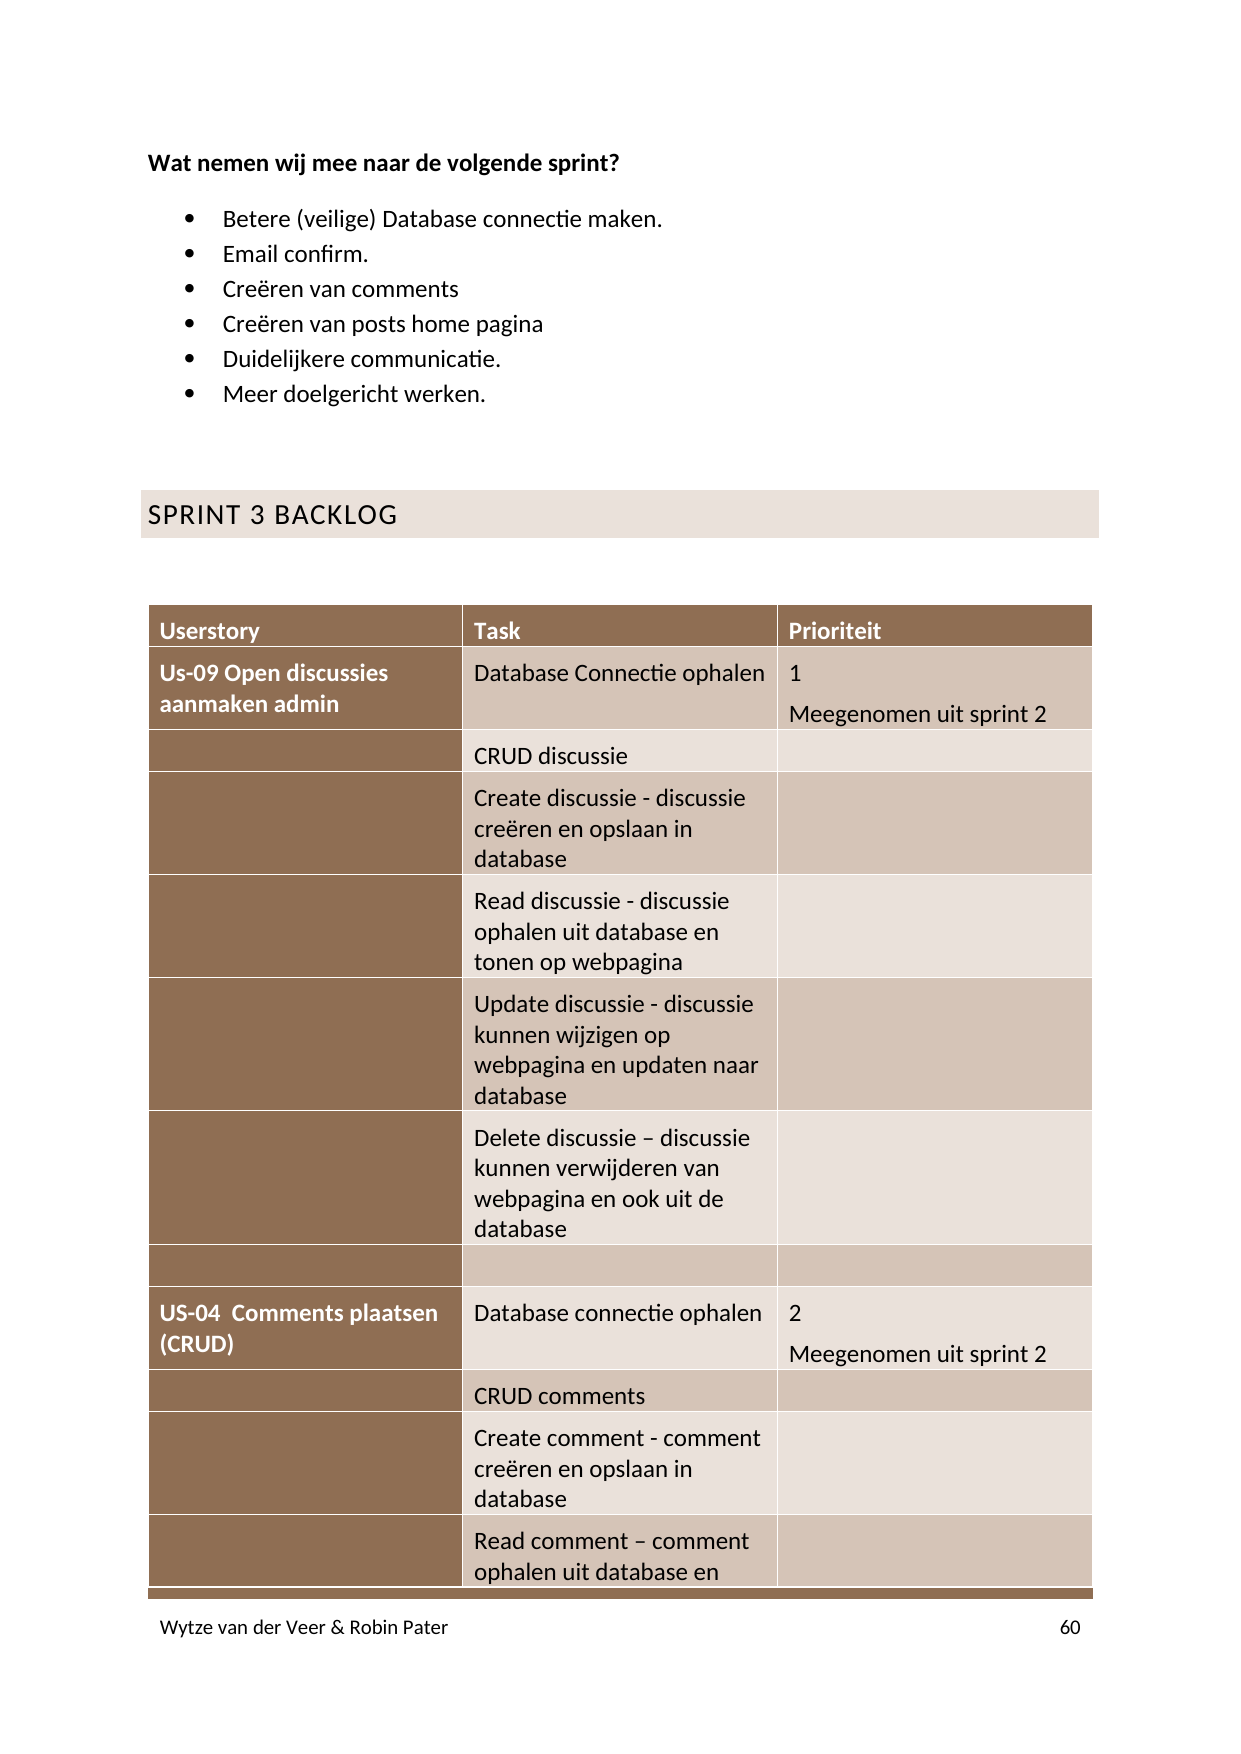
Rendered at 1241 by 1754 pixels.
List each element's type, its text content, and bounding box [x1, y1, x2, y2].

table_header Userstory [149, 605, 462, 646]
table_cell Database Connectie ophalen [463, 647, 777, 729]
table_cell [778, 1111, 1092, 1244]
list Duidelijkere communicatie. [185, 343, 1093, 374]
table_cell Create discussie - discussie creëren en opslaan in database [463, 772, 777, 874]
table_cell [778, 1370, 1092, 1411]
table_cell [149, 1515, 462, 1586]
table_cell [778, 730, 1092, 771]
table_cell [149, 772, 462, 874]
table_cell [149, 1111, 462, 1244]
table_cell 1 Meegenomen uit sprint 2 [778, 647, 1092, 729]
table_cell [149, 1412, 462, 1514]
table_cell CRUD discussie [463, 730, 777, 771]
table_cell 2 Meegenomen uit sprint 2 [778, 1287, 1092, 1369]
list Betere (veilige) Database connectie maken. [185, 203, 1093, 234]
list Creëren van comments [185, 273, 1093, 304]
table_cell [778, 772, 1092, 874]
table_cell Create comment - comment creëren en opslaan in database [463, 1412, 777, 1514]
table_cell [149, 730, 462, 771]
table_cell Update discussie - discussie kunnen wijzigen op webpagina en updaten naar database [463, 978, 777, 1110]
table_cell [778, 1515, 1092, 1586]
table_cell [778, 875, 1092, 977]
table_cell CRUD comments [463, 1370, 777, 1411]
table_header Task [463, 605, 777, 646]
table_cell [778, 1245, 1092, 1286]
table_cell [778, 978, 1092, 1110]
list Meer doelgericht werken. [185, 378, 1093, 409]
table_cell [149, 1245, 462, 1286]
table_cell Read discussie - discussie ophalen uit database en tonen op webpagina [463, 875, 777, 977]
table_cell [463, 1515, 777, 1586]
table_cell Database connectie ophalen [463, 1287, 777, 1369]
table_cell US-04 Comments plaatsen (CRUD) [149, 1287, 462, 1369]
table_cell [778, 1412, 1092, 1514]
table_header Prioriteit [778, 605, 1092, 646]
table_cell [149, 1370, 462, 1411]
list Email confirm. [185, 238, 1093, 269]
table_cell [149, 978, 462, 1110]
text Wat nemen wij mee naar de volgende sprint? [148, 148, 1093, 178]
table_cell Us-09 Open discussies aanmaken admin [149, 647, 462, 729]
list Creëren van posts home pagina [185, 308, 1093, 339]
table_cell [463, 1245, 777, 1286]
table_cell Delete discussie – discussie kunnen verwijderen van webpagina en ook uit de database [463, 1111, 777, 1244]
subtitle Sprint 3 backlog [148, 496, 1093, 532]
table_cell [149, 875, 462, 977]
